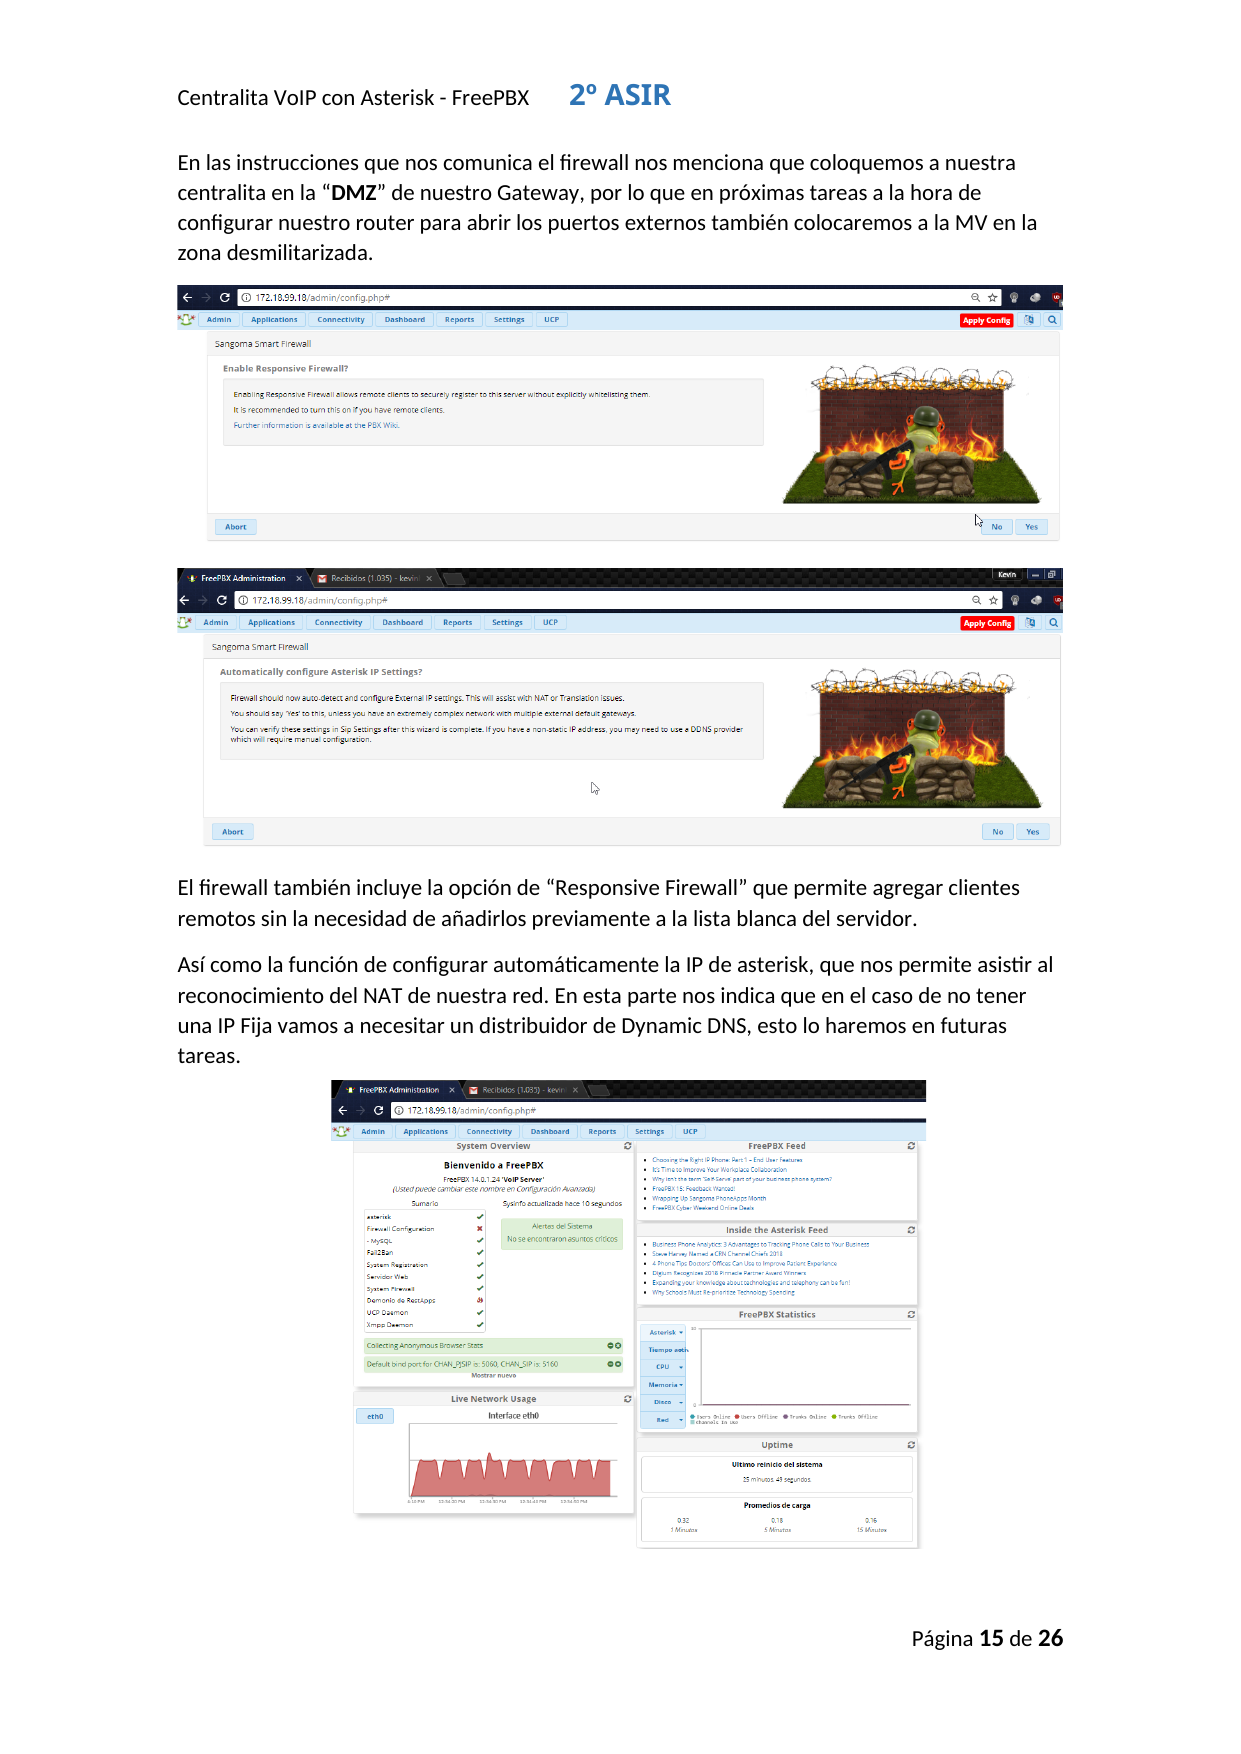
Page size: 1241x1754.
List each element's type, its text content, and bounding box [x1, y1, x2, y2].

picture [331, 1080, 927, 1549]
picture [177, 568, 1063, 855]
text El firewall también incluye la opción de “Responsive Firewall” que permite agregar clientes remotos sin la necesidad de añadirlos previamente a la lista blanca del servidor. [177, 873, 1063, 932]
text En las instrucciones que nos comunica el firewall nos menciona que coloquemos a nuestra centralita en la “DMZ” de nuestro Gateway, por lo que en próximas tareas a la hora de configurar nuestro router para abrir los puertos externos también colocaremos a la MV en la zona desmilitarizada. [177, 148, 1063, 266]
picture [177, 285, 1063, 550]
text Así como la función de configurar automáticamente la IP de asterisk, que nos permite asistir al reconocimiento del NAT de nuestra red. En esta parte nos indica que en el caso de no tener una IP Fija vamos a necesitar un distribuidor de Dynamic DNS, esto lo haremos en futuras tareas. [177, 951, 1063, 1069]
